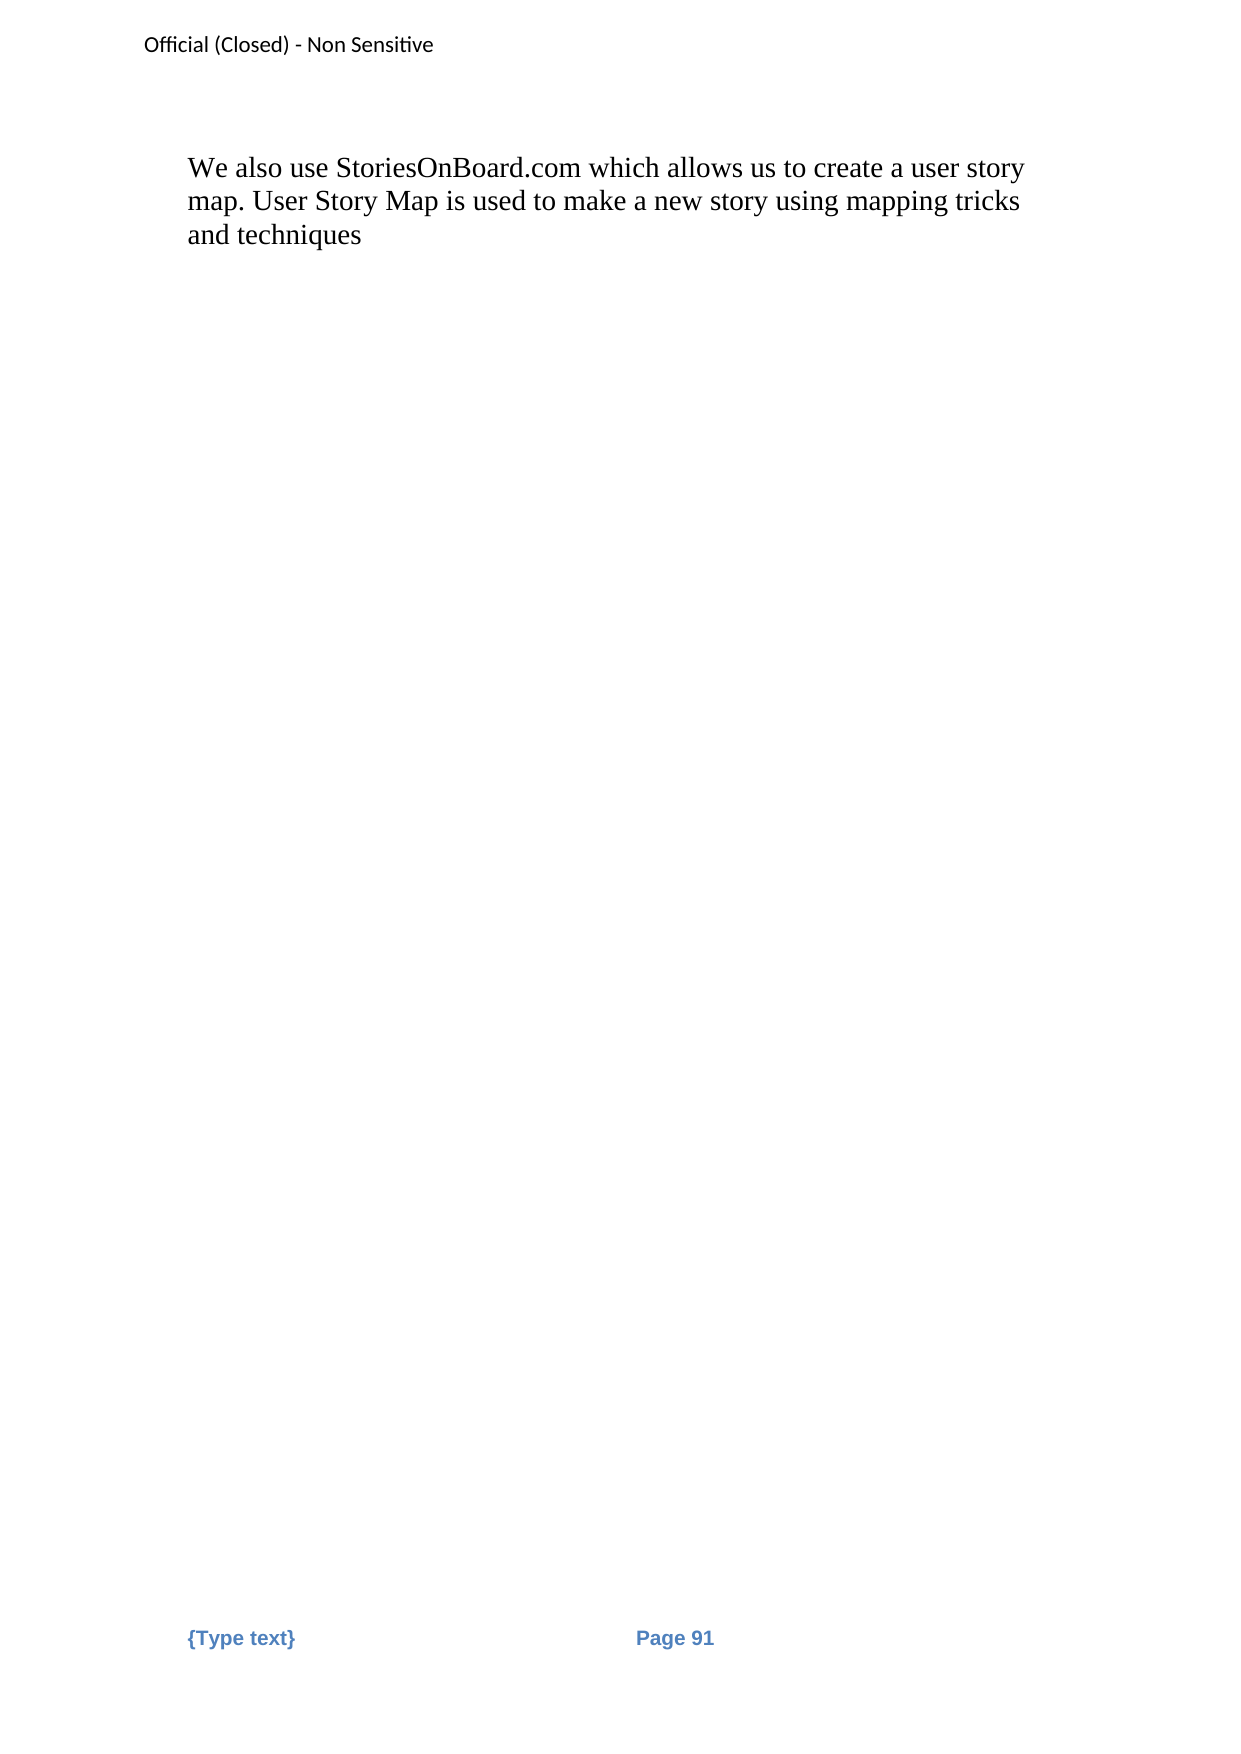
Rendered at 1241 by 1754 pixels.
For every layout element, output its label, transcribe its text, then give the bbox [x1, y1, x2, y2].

text We also use StoriesOnBoard.com which allows us to create a user story map. User Story Map is used to make a new story using mapping tricks and techniques [187, 150, 1053, 251]
